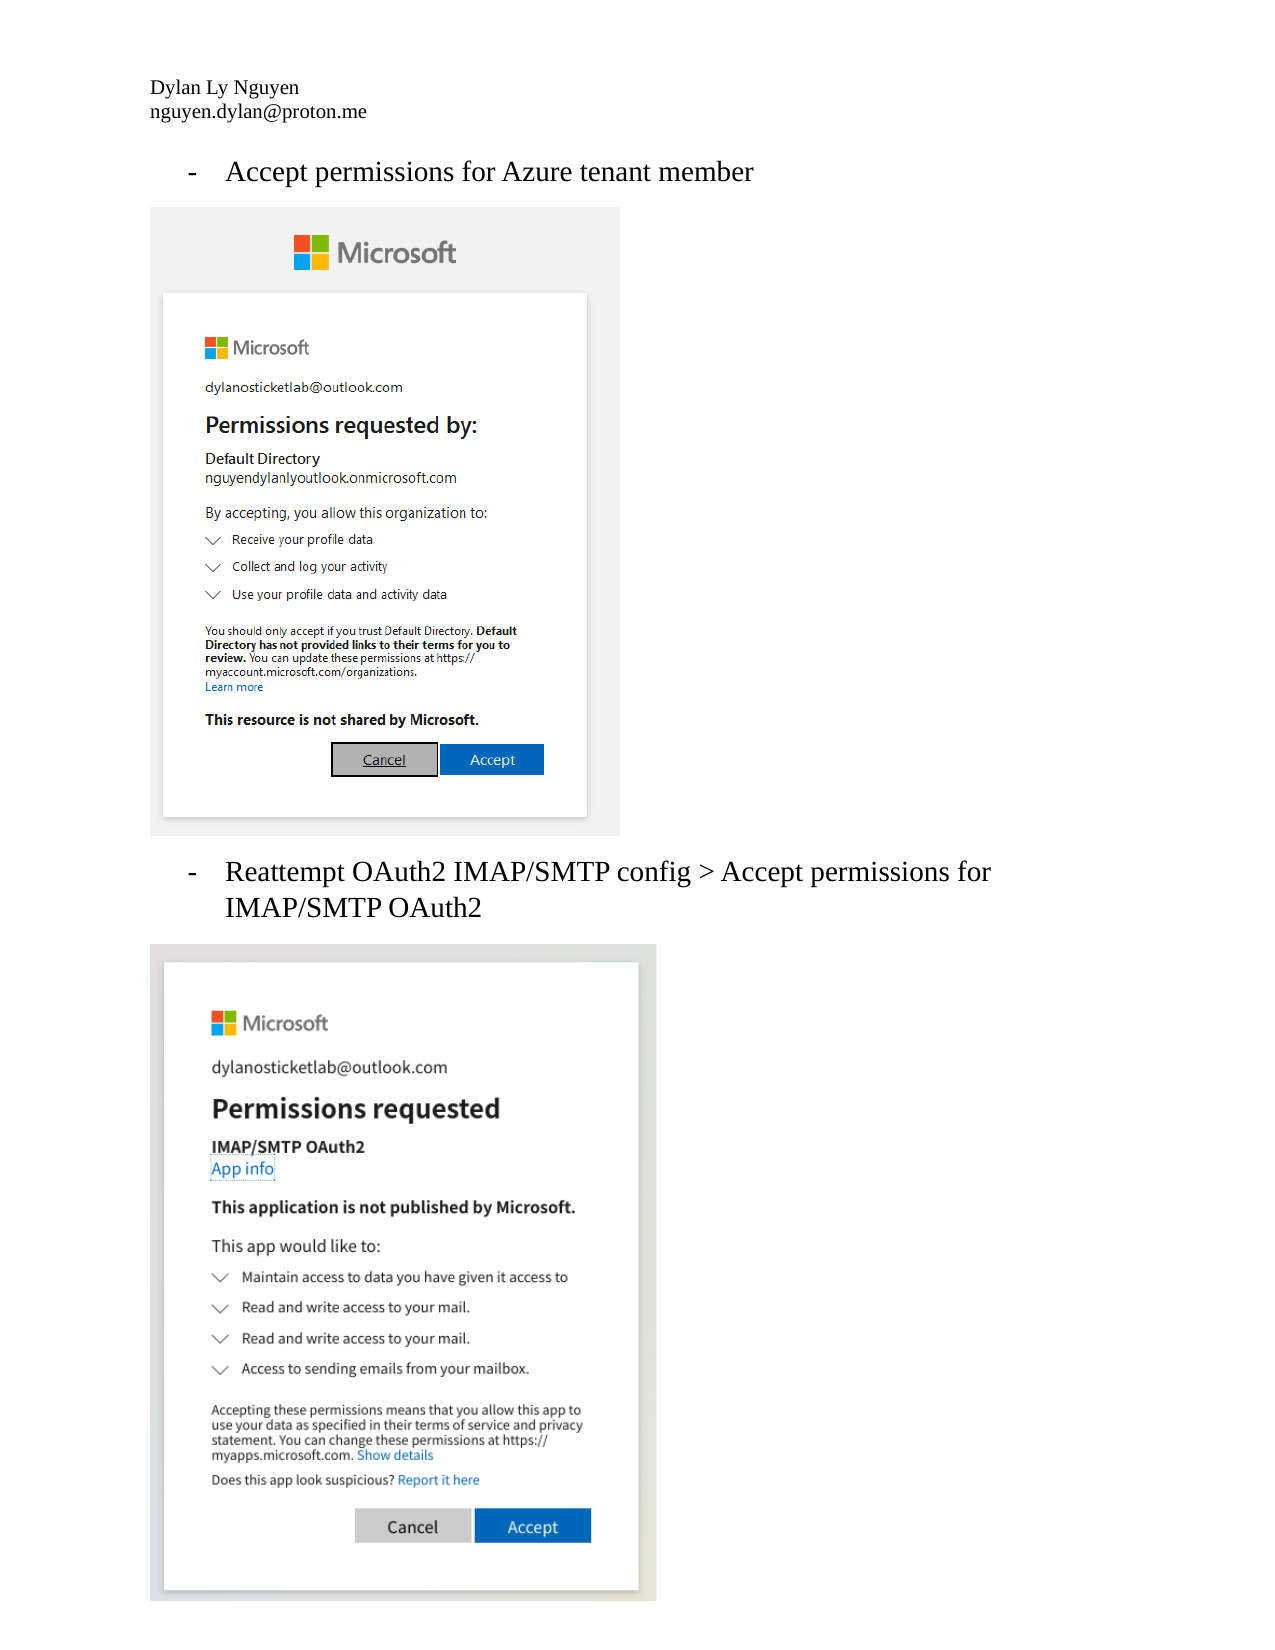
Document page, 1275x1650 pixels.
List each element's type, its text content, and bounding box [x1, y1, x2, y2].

picture [150, 944, 657, 1601]
picture [150, 207, 621, 836]
list Accept permissions for Azure tenant member [187, 154, 1125, 188]
list Reattempt OAuth2 IMAP/SMTP config > Accept permissions for IMAP/SMTP OAuth2 [187, 854, 1125, 924]
